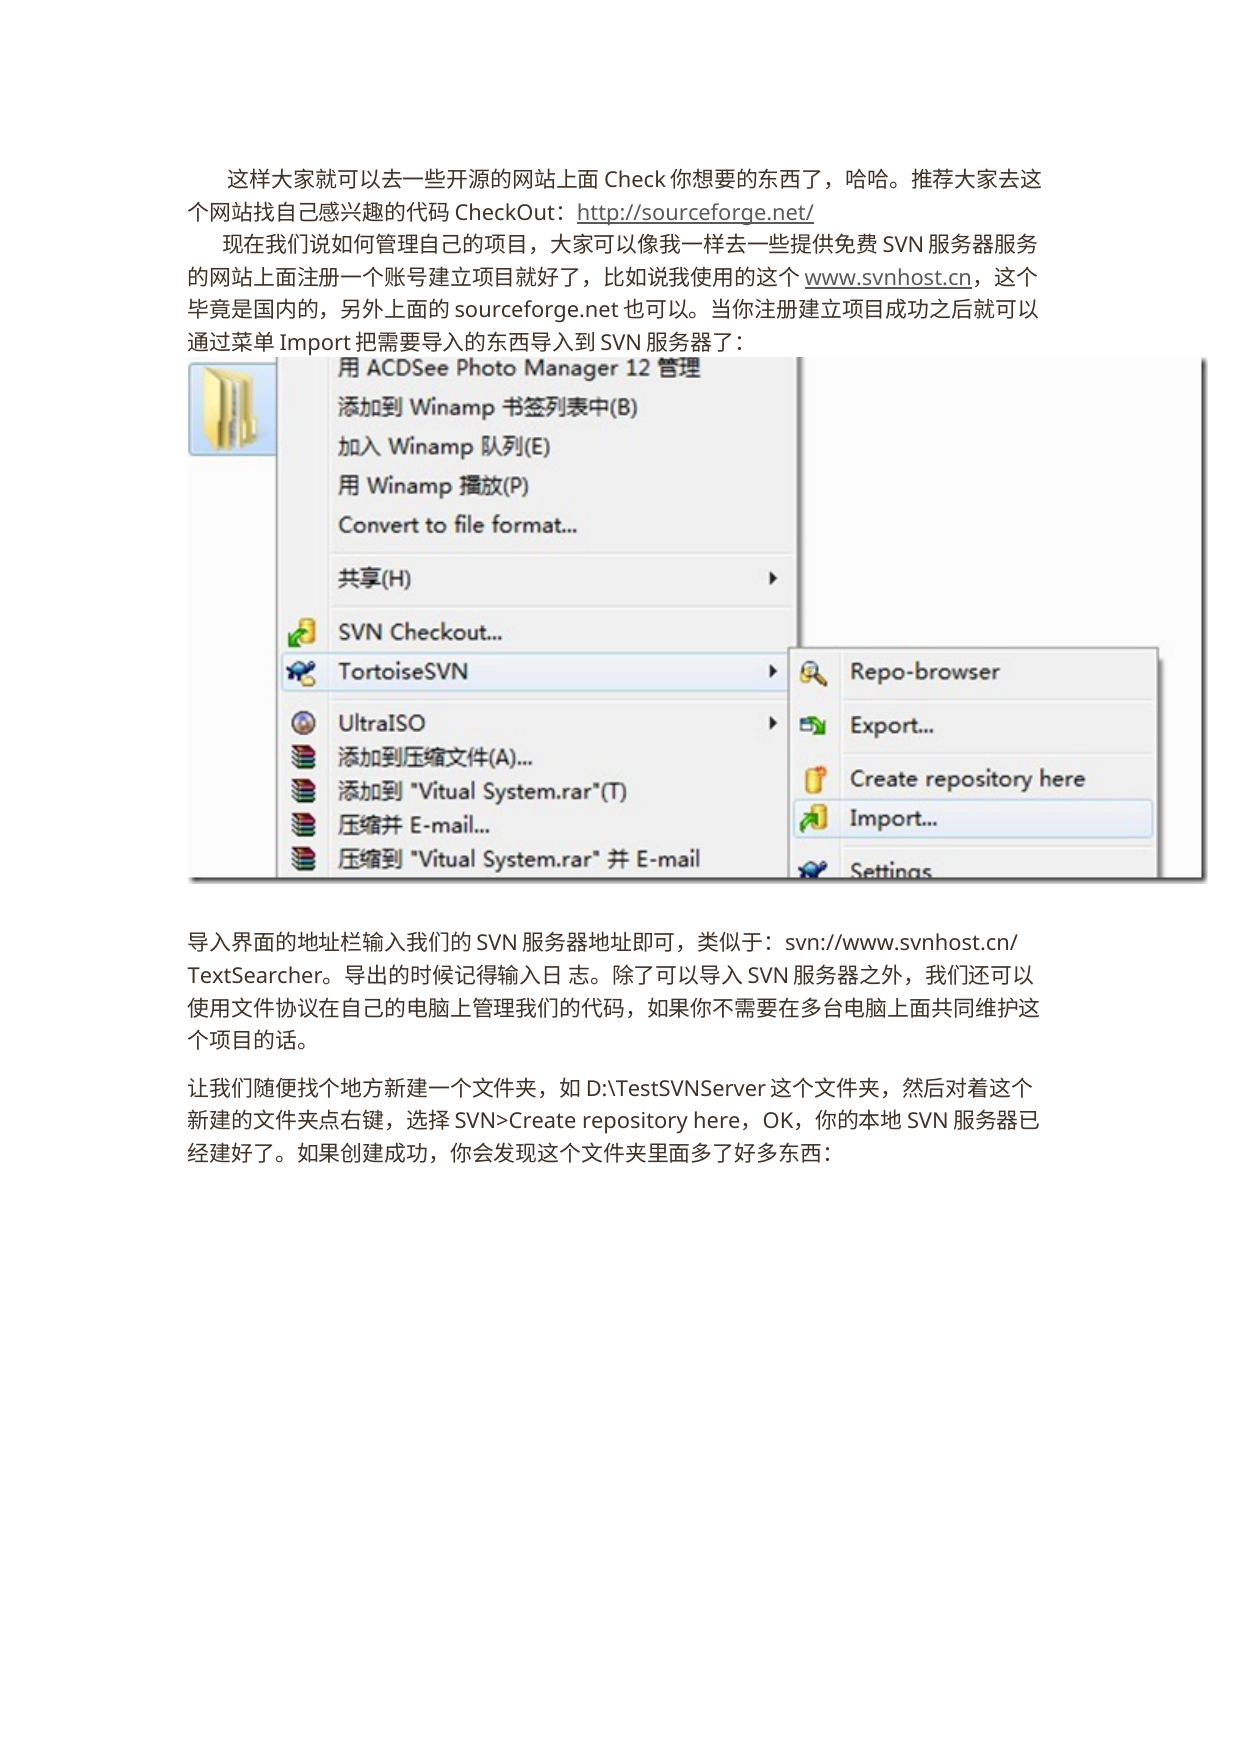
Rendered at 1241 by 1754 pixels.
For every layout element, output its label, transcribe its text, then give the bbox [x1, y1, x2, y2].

text 导入界面的地址栏输入我们的SVN服务器地址即可，类似于：svn://www.svnhost.cn/TextSearcher。导出的时候记得输入日 志。除了可以导入SVN服务器之外，我们还可以使用文件协议在自己的电脑上管理我们的代码，如果你不需要在多台电脑上面共同维护这个项目的话。 [187, 925, 1053, 1055]
picture [187, 357, 1208, 884]
text 现在我们说如何管理自己的项目，大家可以像我一样去一些提供免费SVN服务器服务的网站上面注册一个账号建立项目就好了，比如说我使用的这个www.svnhost.cn，这个毕竟是国内的，另外上面的sourceforge.net也可以。当你注册建立项目成功之后就可以通过菜单Import把需要导入的东西导入到SVN服务器了： [187, 227, 1053, 357]
text 这样大家就可以去一些开源的网站上面Check你想要的东西了，哈哈。推荐大家去这个网站找自己感兴趣的代码CheckOut：http://sourceforge.net/ [187, 162, 1053, 227]
text 让我们随便找个地方新建一个文件夹，如D:\TestSVNServer这个文件夹，然后对着这个新建的文件夹点右键，选择SVN>Create repository here，OK，你的本地SVN服务器已经建好了。如果创建成功，你会发现这个文件夹里面多了好多东西： [187, 1071, 1053, 1168]
